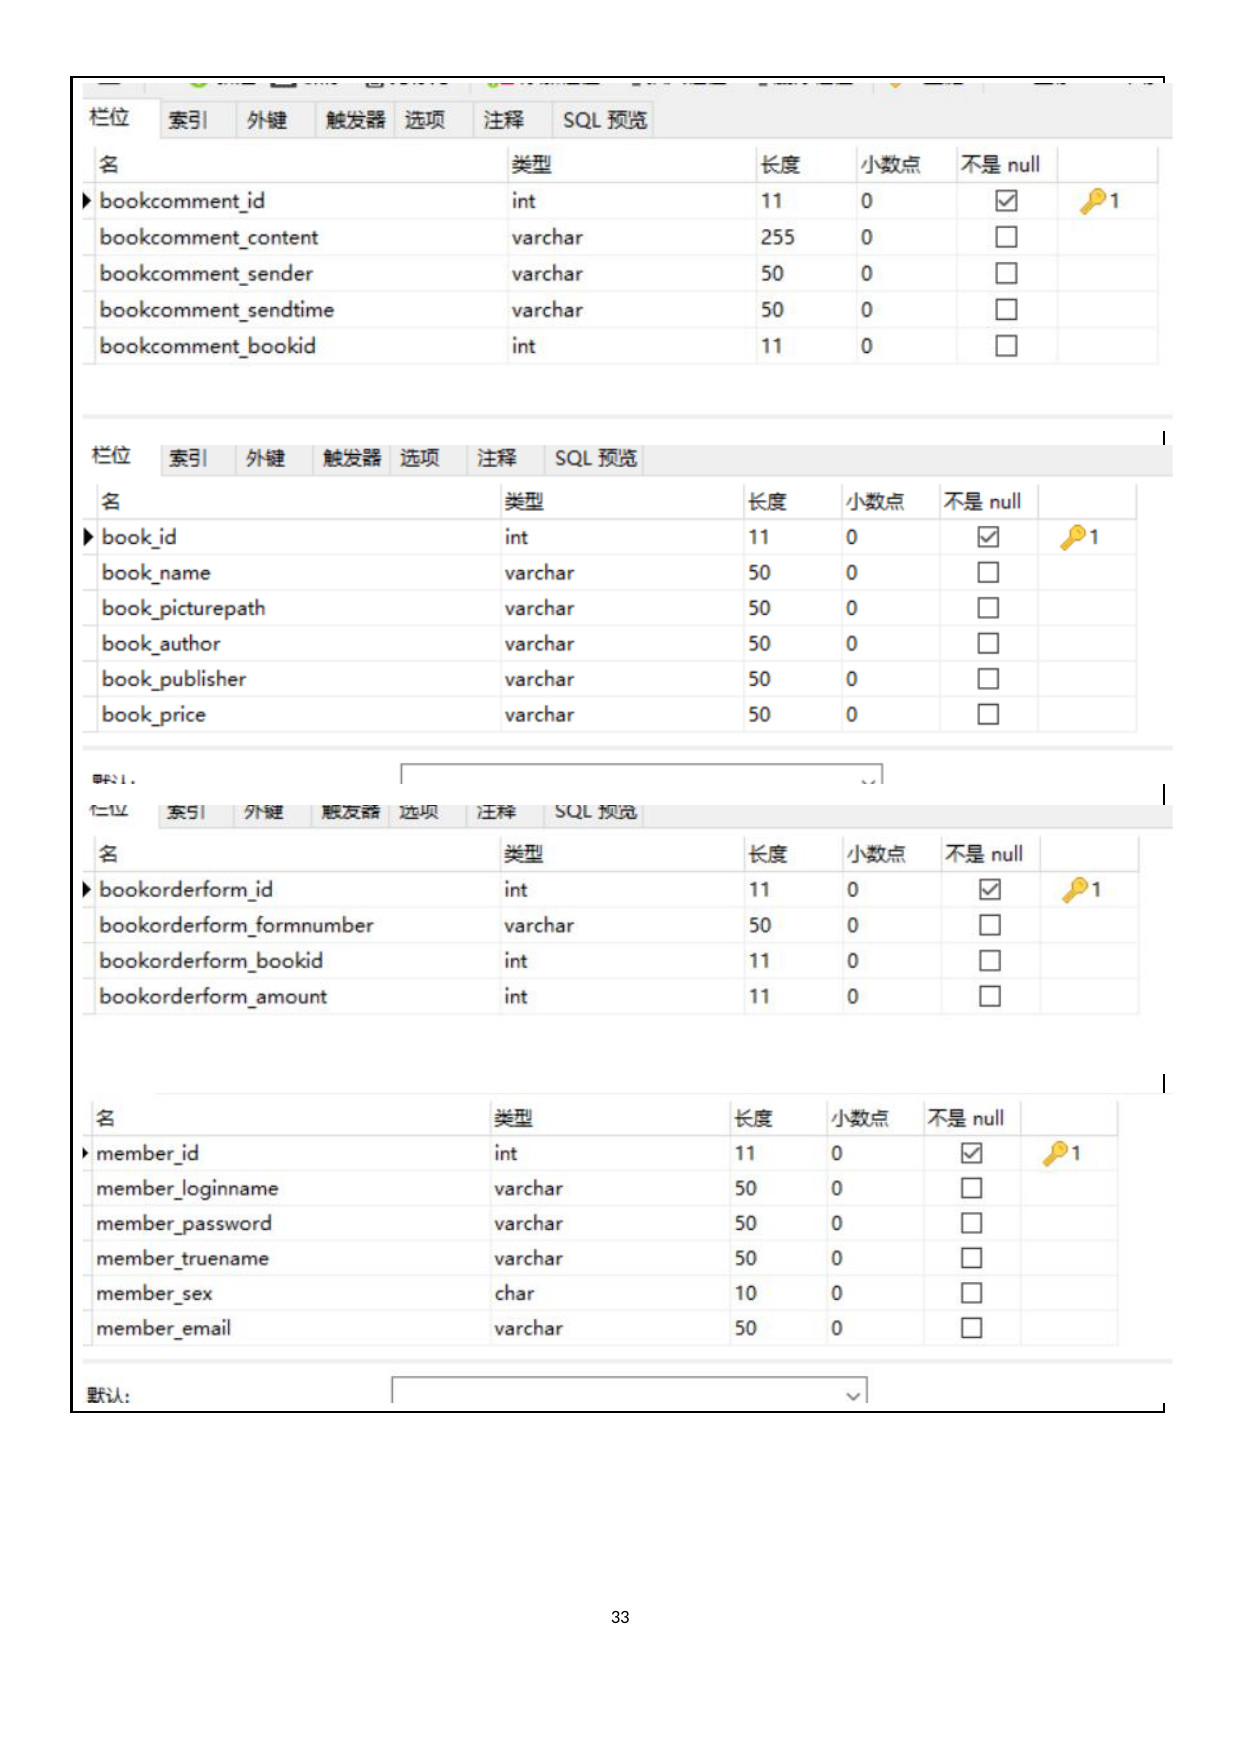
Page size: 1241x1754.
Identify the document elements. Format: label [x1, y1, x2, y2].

picture [82, 805, 1173, 1074]
table_header [73, 78, 1163, 1411]
picture [82, 1093, 1173, 1403]
picture [82, 445, 1173, 784]
picture [82, 83, 1173, 431]
